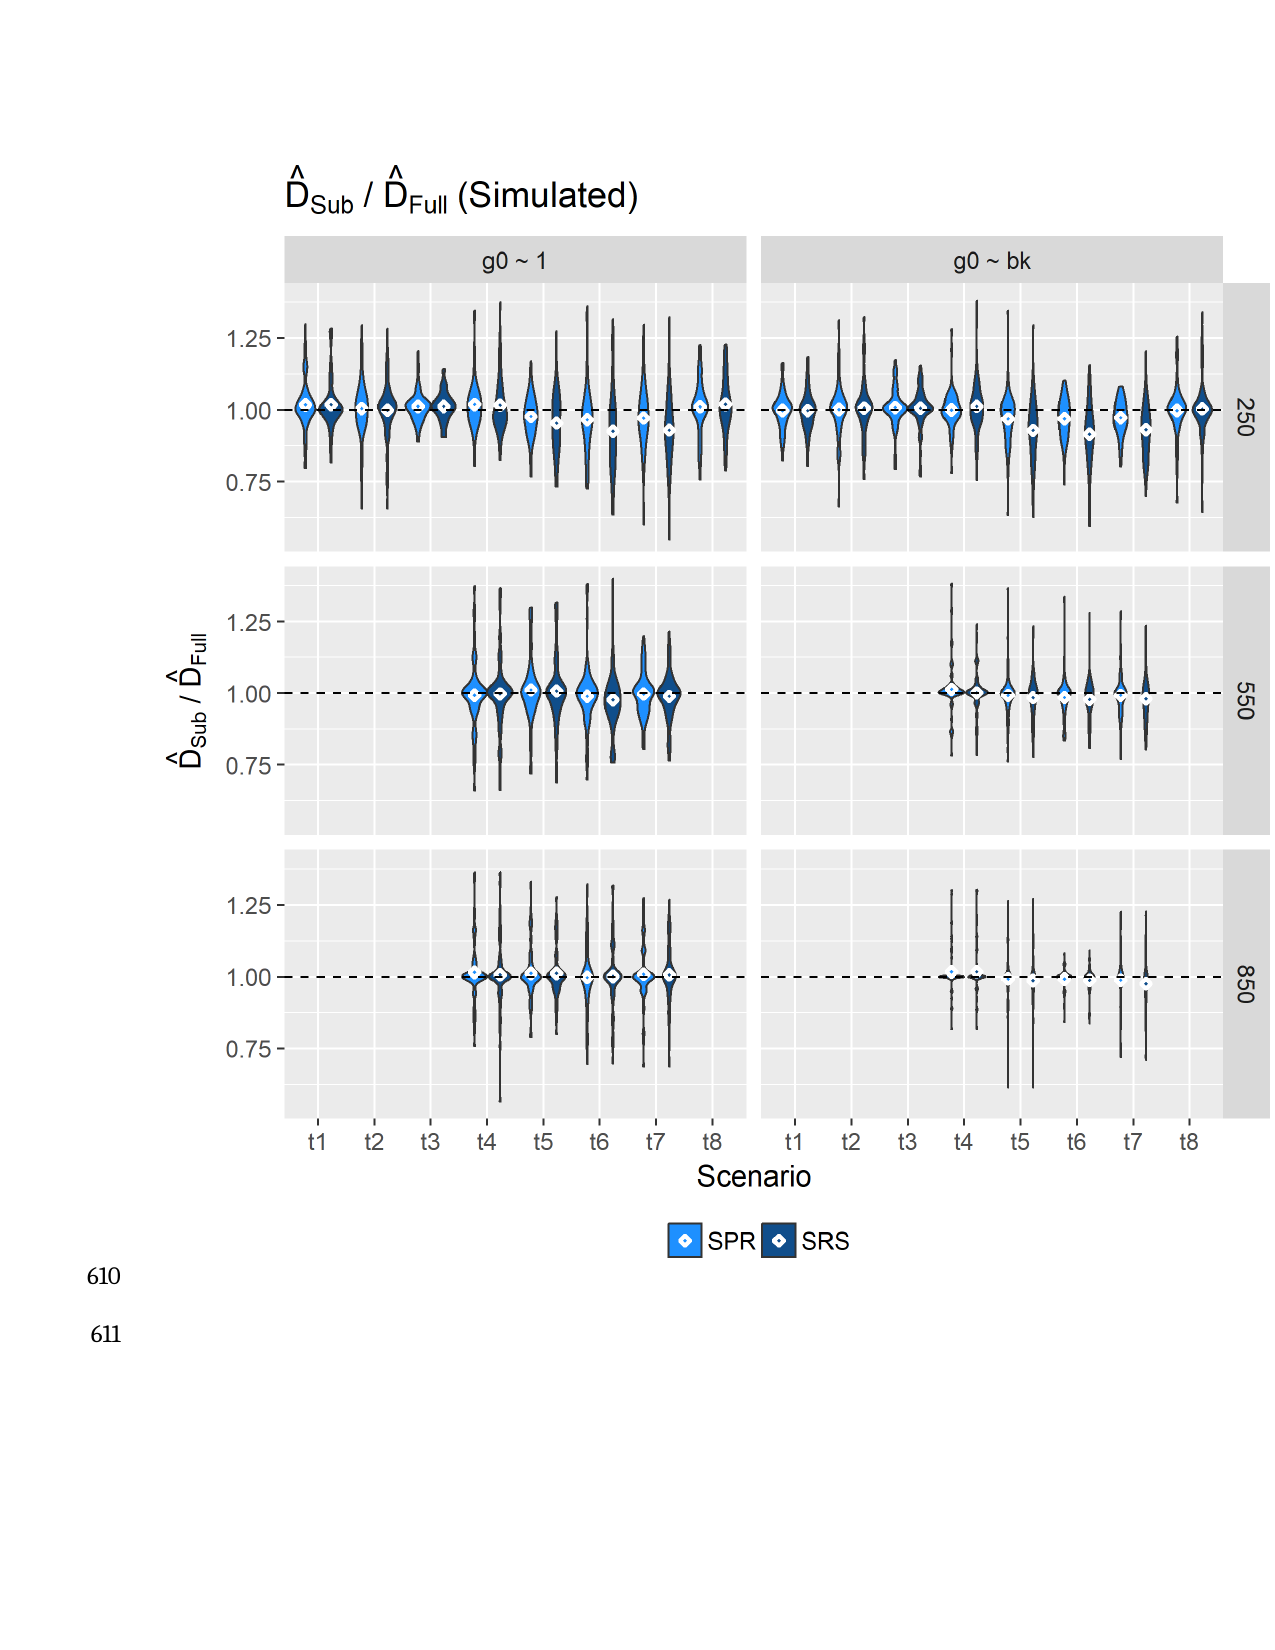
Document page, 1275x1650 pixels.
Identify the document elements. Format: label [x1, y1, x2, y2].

picture [150, 150, 1275, 1285]
